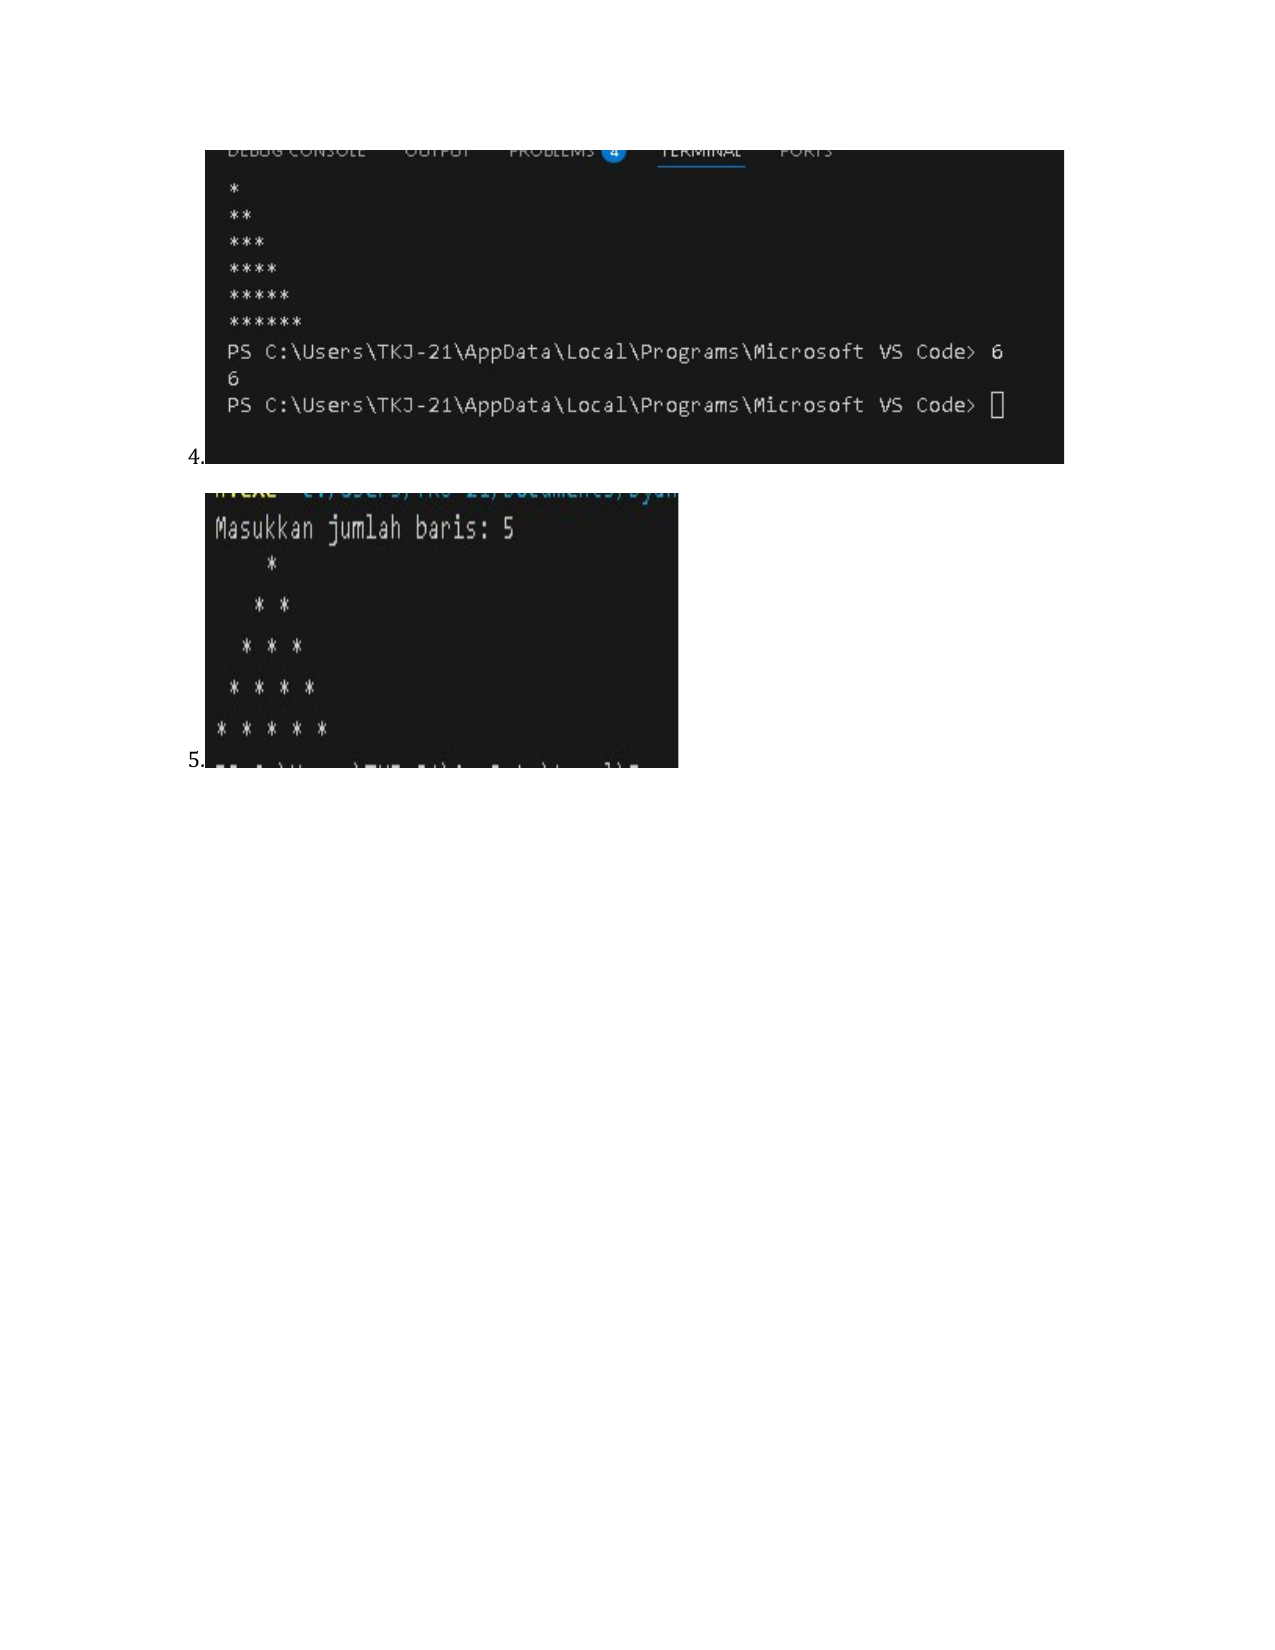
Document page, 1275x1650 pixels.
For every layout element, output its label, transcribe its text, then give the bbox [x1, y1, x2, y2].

picture [205, 150, 1065, 464]
picture [205, 493, 679, 768]
